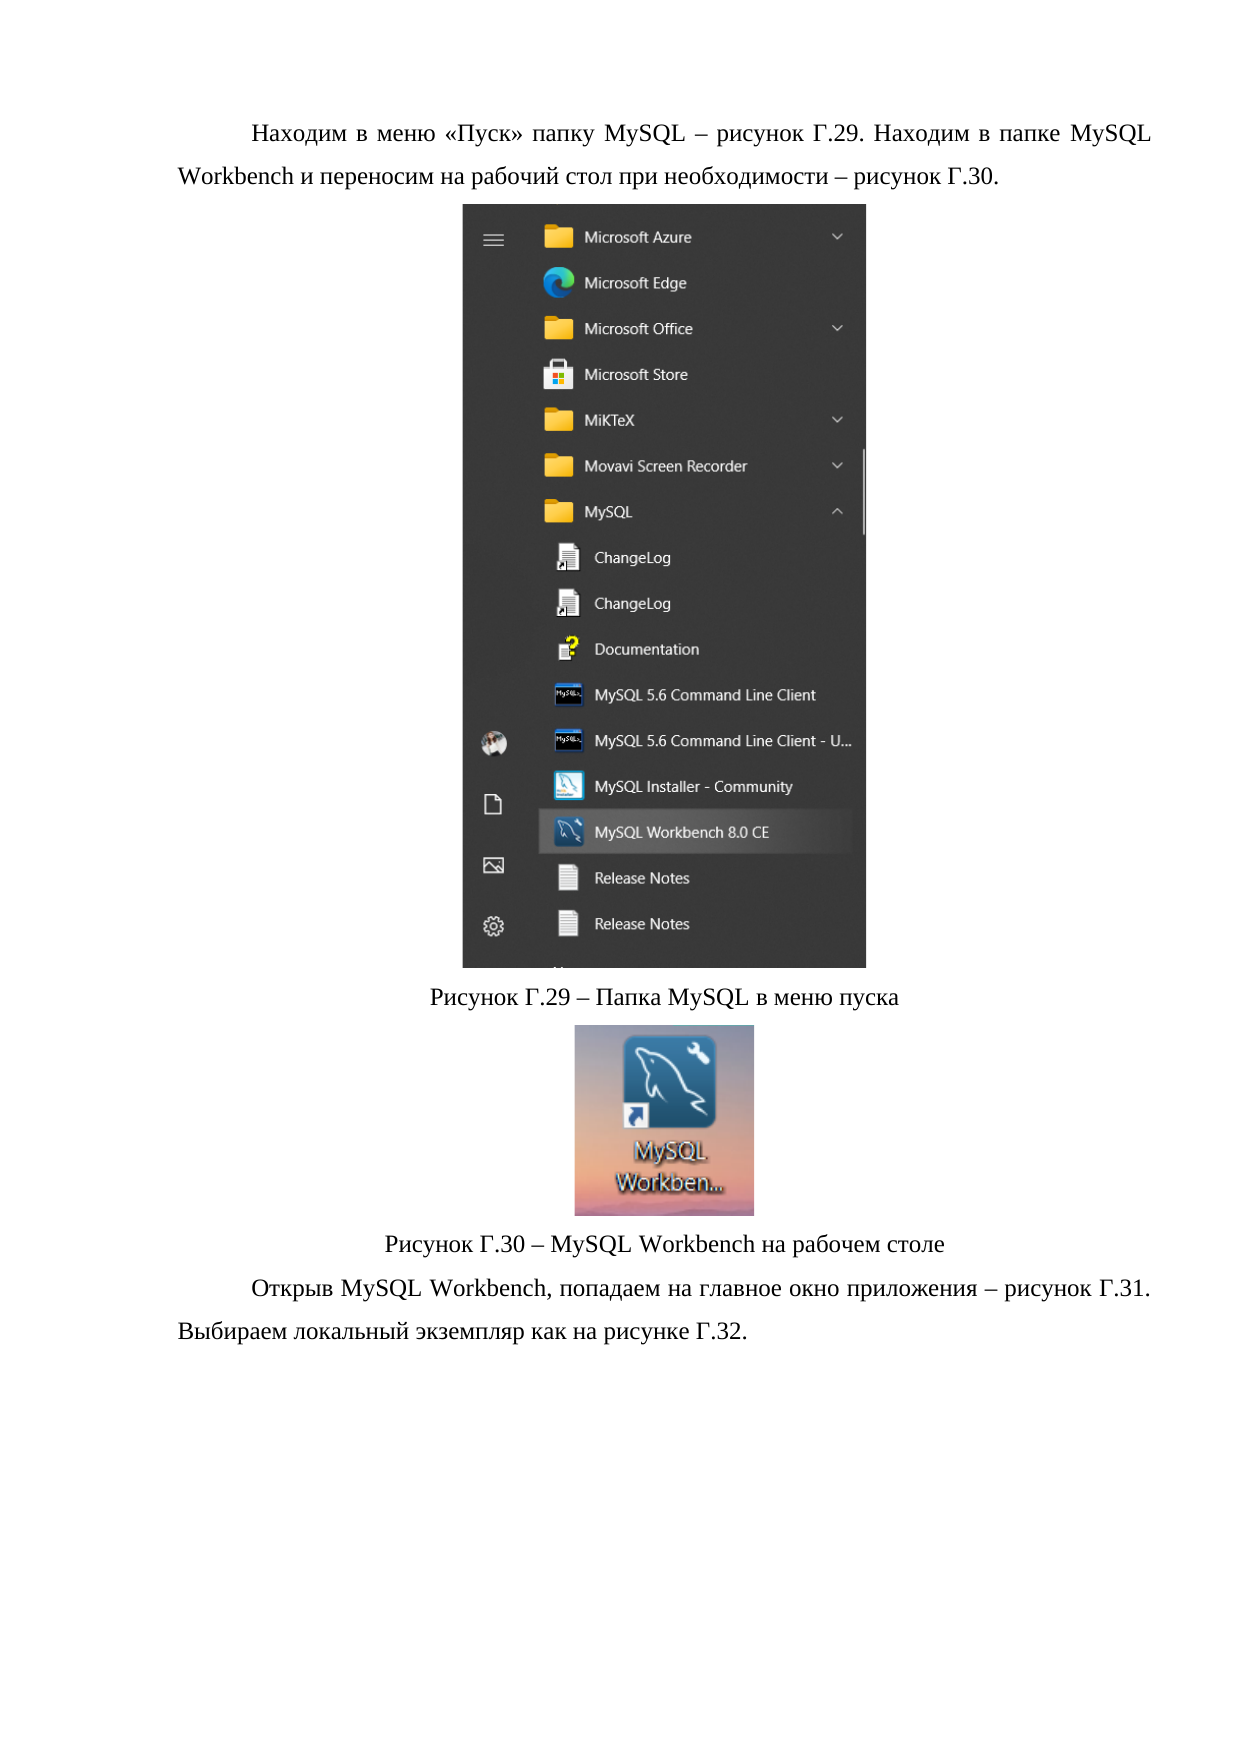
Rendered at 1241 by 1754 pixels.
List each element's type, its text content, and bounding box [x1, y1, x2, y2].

picture [462, 204, 867, 968]
text Рисунок Г.29 – Папка MySQL в меню пуска [177, 982, 1152, 1011]
text Открыв MySQL Workbench, попадаем на главное окно приложения – рисунок Г.31. Выбираем локальный экземпляр как на рисунке Г.32. [177, 1273, 1152, 1344]
text Рисунок Г.30 – MySQL Workbench на рабочем столе [177, 1229, 1152, 1258]
picture [574, 1025, 755, 1216]
text Находим в меню «Пуск» папку MySQL – рисунок Г.29. Находим в папке MySQL Workbench и переносим на рабочий стол при необходимости – рисунок Г.30. [177, 118, 1152, 190]
